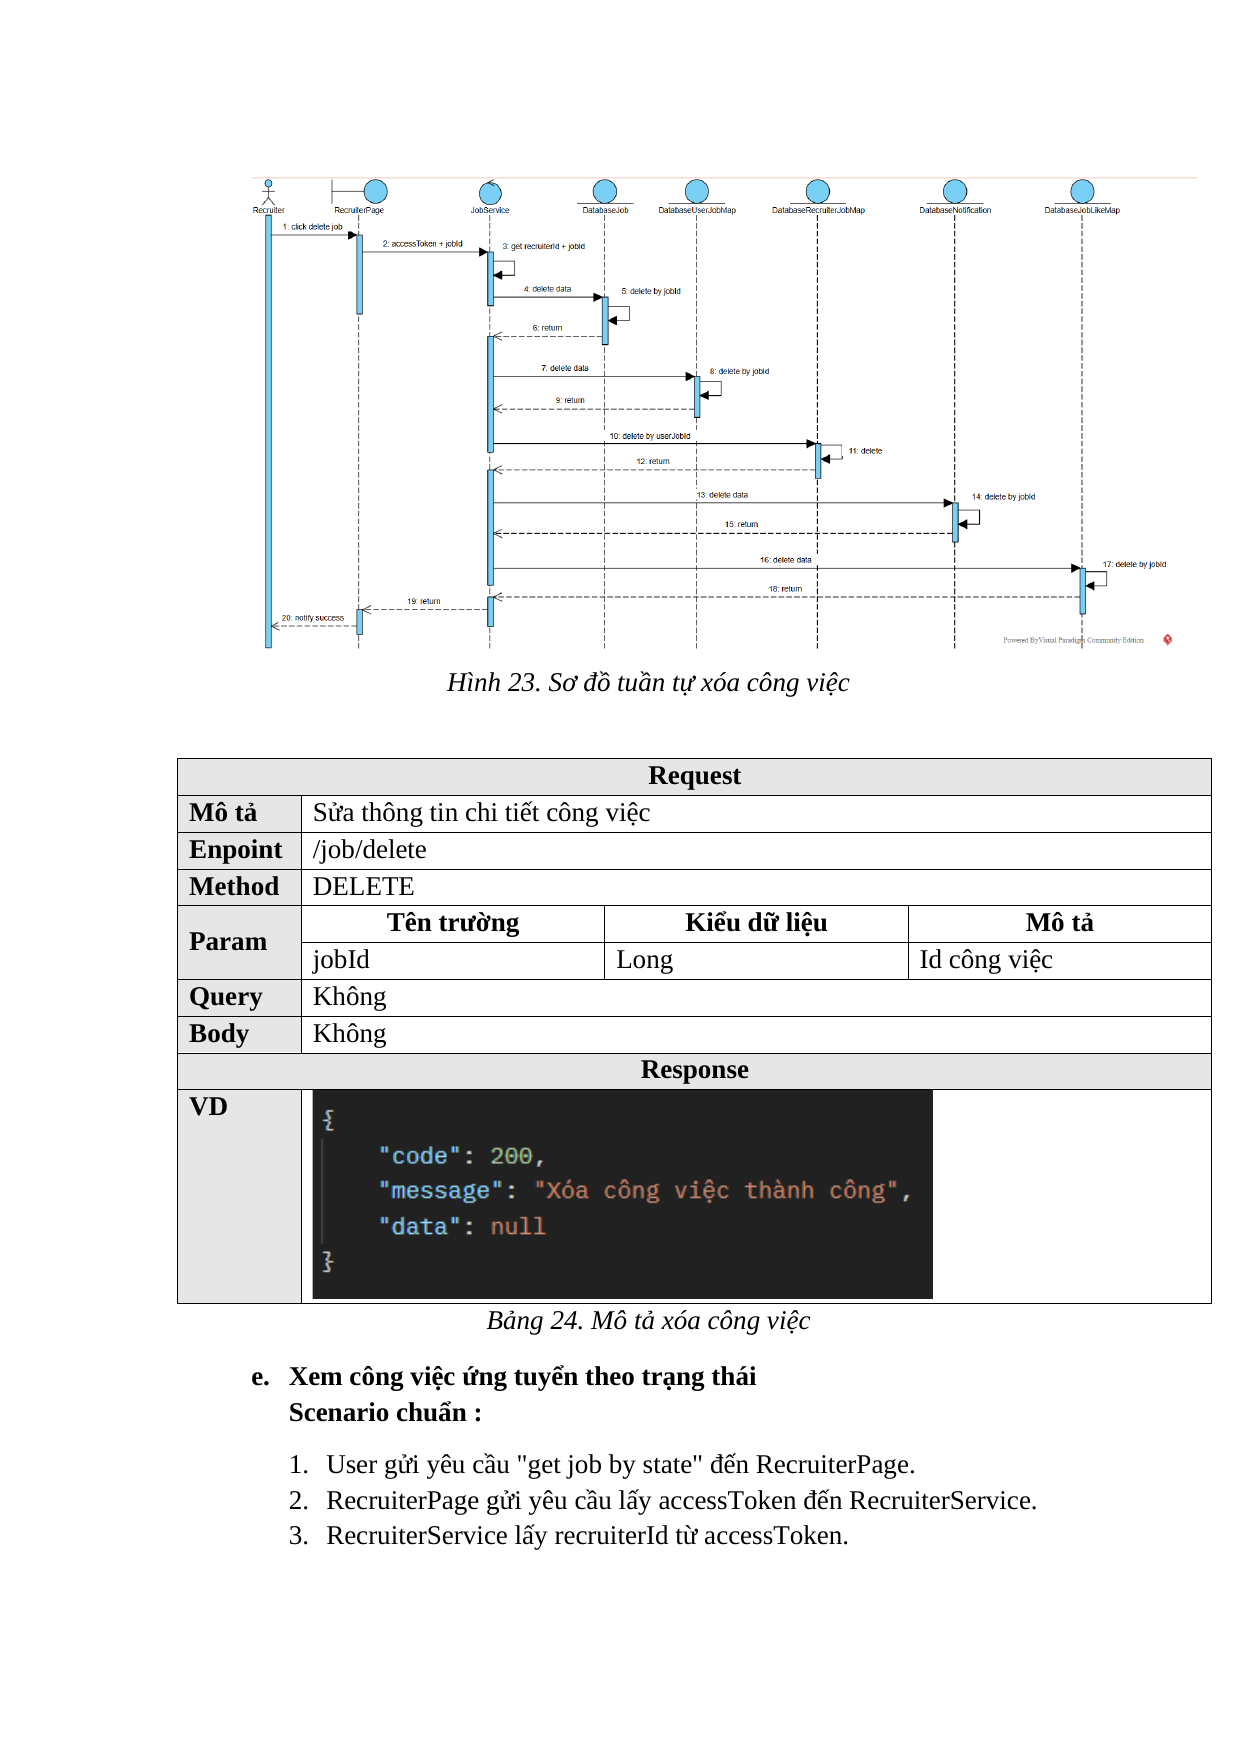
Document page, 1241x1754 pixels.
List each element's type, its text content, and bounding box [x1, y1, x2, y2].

table_cell Long [605, 943, 908, 979]
table_cell VD [178, 1090, 301, 1303]
table_header Request [178, 759, 1211, 795]
table_cell DELETE [302, 870, 1211, 905]
table_cell Kiểu dữ liệu [605, 906, 908, 942]
text Xem công việc ứng tuyển theo trạng thái [251, 1360, 1122, 1391]
table_cell Body [178, 1017, 301, 1052]
table_cell Enpoint [178, 833, 301, 869]
picture [252, 177, 1198, 662]
table_cell Query [178, 980, 301, 1016]
table_cell Response [178, 1054, 1211, 1089]
table_cell Mô tả [909, 906, 1211, 942]
table_cell /job/delete [302, 833, 1211, 869]
table_cell [302, 1090, 1211, 1303]
table_cell Không [302, 1017, 1211, 1052]
table_cell Không [302, 980, 1211, 1016]
picture [312, 1090, 933, 1299]
table_cell Param [178, 906, 301, 979]
table_cell Tên trường [302, 906, 604, 942]
text Scenario chuẩn : [213, 1396, 1122, 1427]
table_cell jobId [302, 943, 604, 979]
list User gửi yêu cầu "get job by state" đến RecruiterPage. [288, 1448, 1122, 1479]
list RecruiterPage gửi yêu cầu lấy accessToken đến RecruiterService. [288, 1484, 1122, 1515]
table_cell Method [178, 870, 301, 905]
table_cell Sửa thông tin chi tiết công việc [302, 796, 1211, 832]
list RecruiterService lấy recruiterId từ accessToken. [288, 1519, 1122, 1551]
table_cell Id công việc [909, 943, 1211, 979]
table_cell Mô tả [178, 796, 301, 832]
